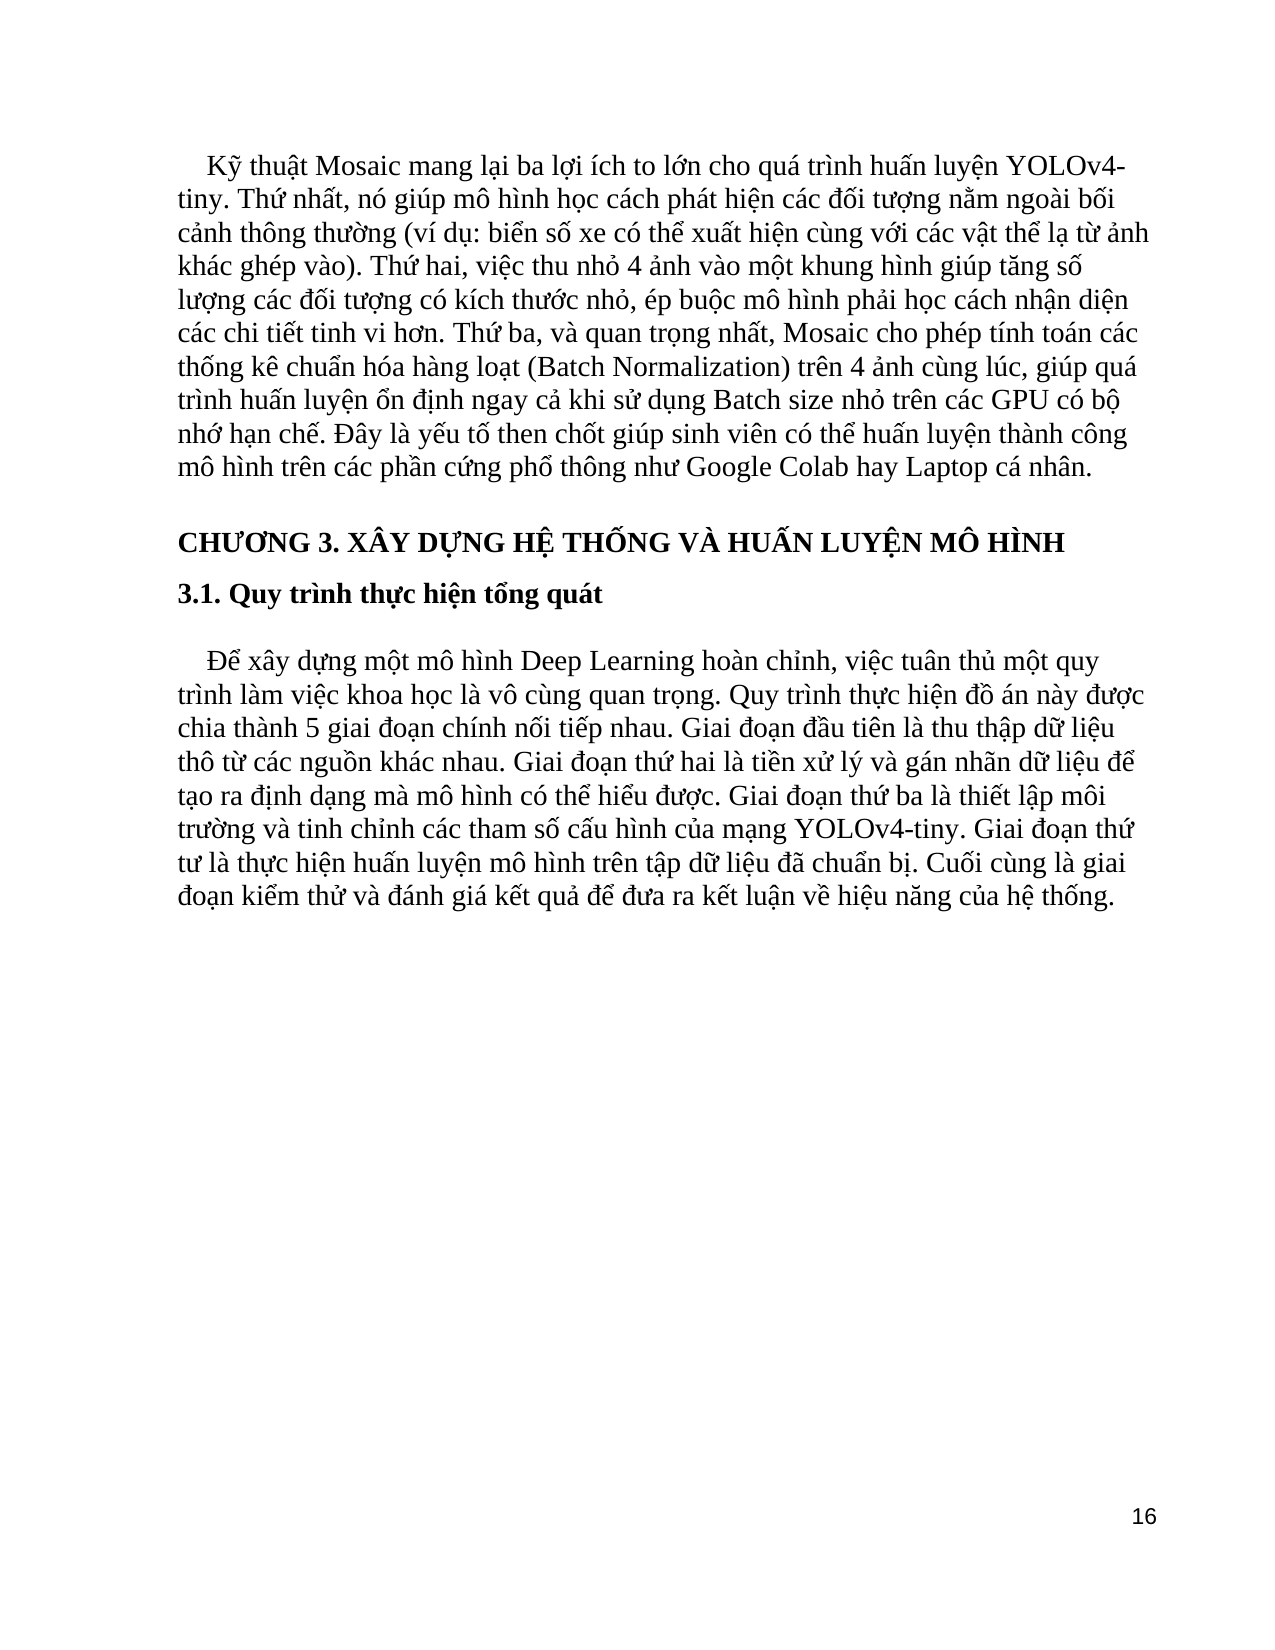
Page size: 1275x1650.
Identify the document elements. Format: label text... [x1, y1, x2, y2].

text Để xây dựng một mô hình Deep Learning hoàn chỉnh, việc tuân thủ một quy trình làm việc khoa học là vô cùng quan trọng. Quy trình thực hiện đồ án này được chia thành 5 giai đoạn chính nối tiếp nhau. Giai đoạn đầu tiên là thu thập dữ liệu thô từ các nguồn khác nhau. Giai đoạn thứ hai là tiền xử lý và gán nhãn dữ liệu để tạo ra định dạng mà mô hình có thể hiểu được. Giai đoạn thứ ba là thiết lập môi trường và tinh chỉnh các tham số cấu hình của mạng YOLOv4-tiny. Giai đoạn thứ tư là thực hiện huấn luyện mô hình trên tập dữ liệu đã chuẩn bị. Cuối cùng là giai đoạn kiểm thử và đánh giá kết quả để đưa ra kết luận về hiệu năng của hệ thống. [177, 643, 1157, 912]
subtitle 3.1. Quy trình thực hiện tổng quát [177, 576, 1157, 609]
text Kỹ thuật Mosaic mang lại ba lợi ích to lớn cho quá trình huấn luyện YOLOv4-tiny. Thứ nhất, nó giúp mô hình học cách phát hiện các đối tượng nằm ngoài bối cảnh thông thường (ví dụ: biển số xe có thể xuất hiện cùng với các vật thể lạ từ ảnh khác ghép vào). Thứ hai, việc thu nhỏ 4 ảnh vào một khung hình giúp tăng số lượng các đối tượng có kích thước nhỏ, ép buộc mô hình phải học cách nhận diện các chi tiết tinh vi hơn. Thứ ba, và quan trọng nhất, Mosaic cho phép tính toán các thống kê chuẩn hóa hàng loạt (Batch Normalization) trên 4 ảnh cùng lúc, giúp quá trình huấn luyện ổn định ngay cả khi sử dụng Batch size nhỏ trên các GPU có bộ nhớ hạn chế. Đây là yếu tố then chốt giúp sinh viên có thể huấn luyện thành công mô hình trên các phần cứng phổ thông như Google Colab hay Laptop cá nhân. [177, 148, 1157, 483]
subtitle CHƯƠNG 3. XÂY DỰNG HỆ THỐNG VÀ HUẤN LUYỆN MÔ HÌNH [177, 525, 1157, 558]
